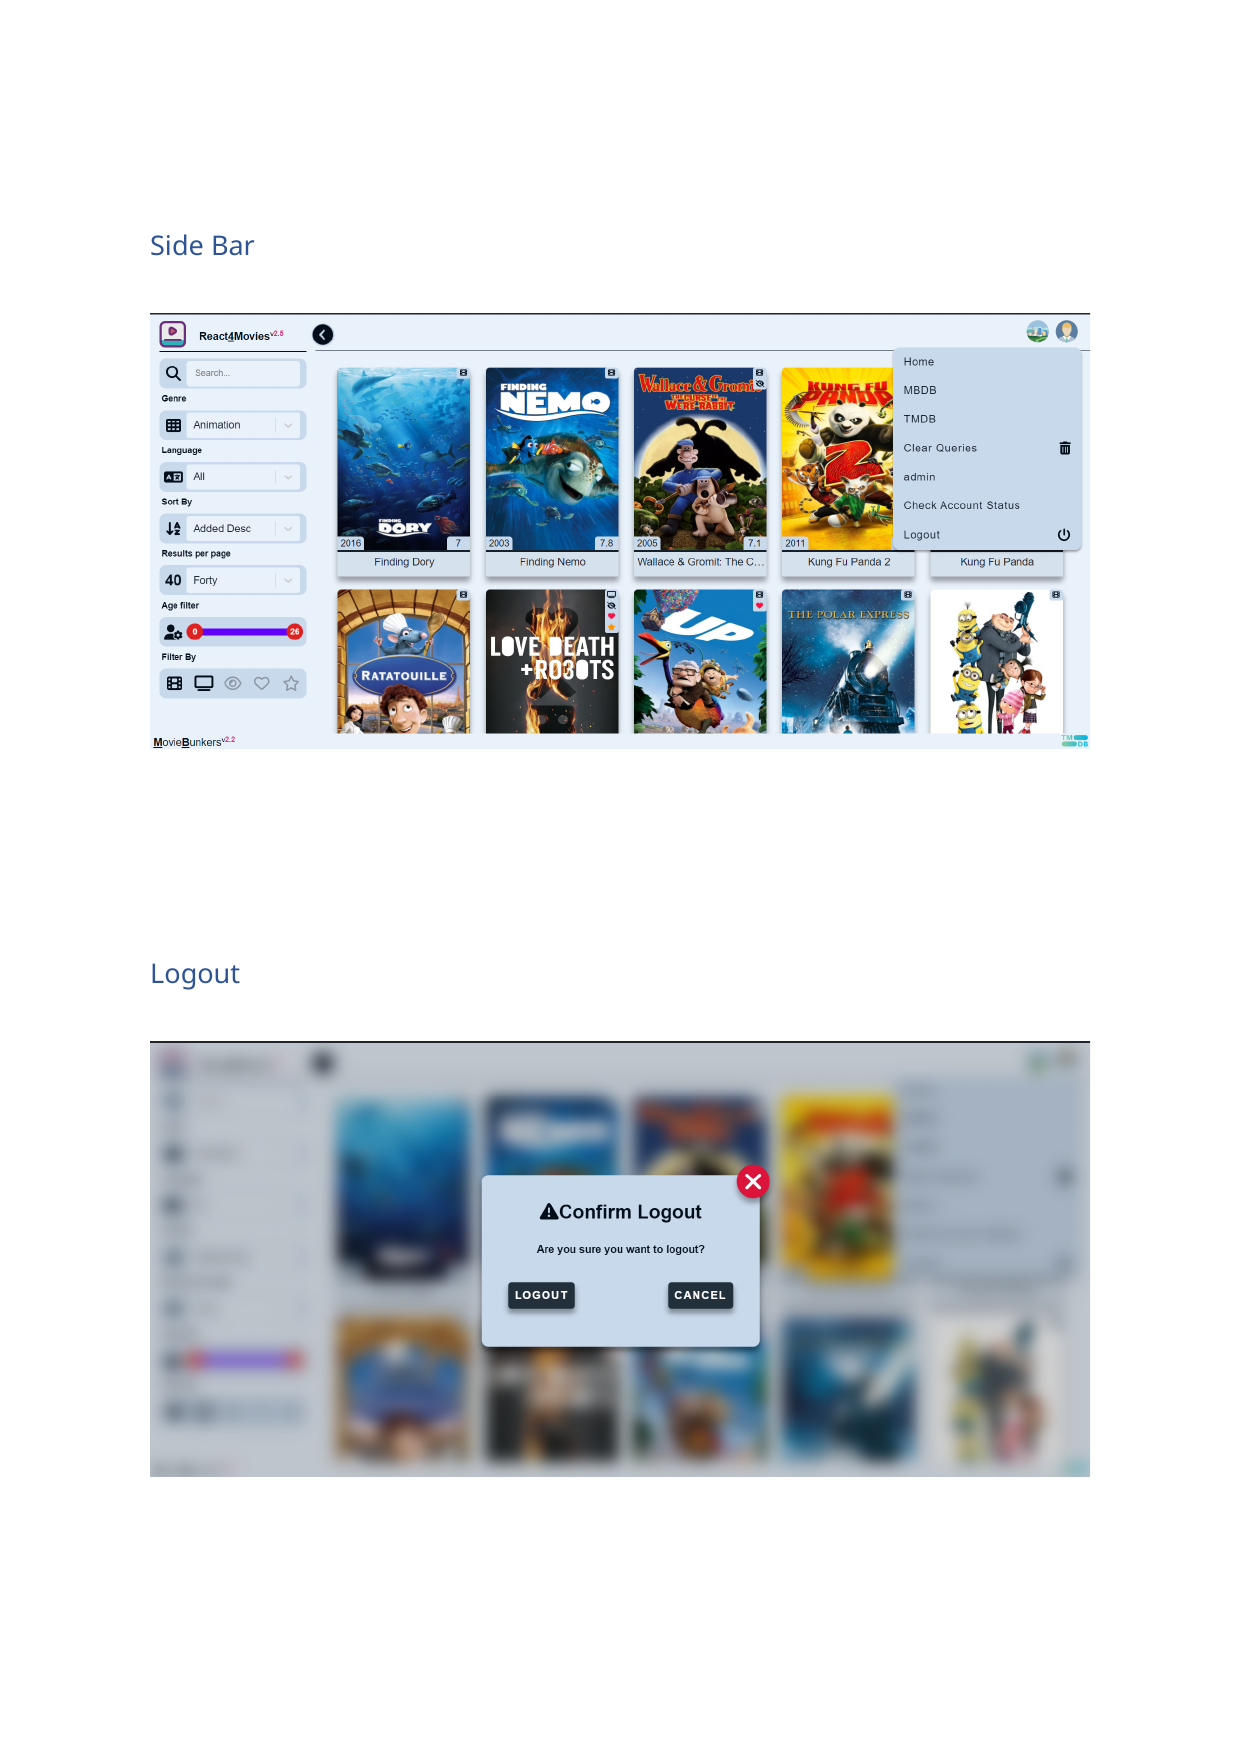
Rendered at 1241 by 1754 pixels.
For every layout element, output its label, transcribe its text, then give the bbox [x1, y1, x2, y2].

picture [150, 313, 1091, 749]
subtitle Side Bar [150, 227, 1090, 263]
picture [150, 1041, 1091, 1477]
subtitle Logout [150, 954, 1090, 991]
